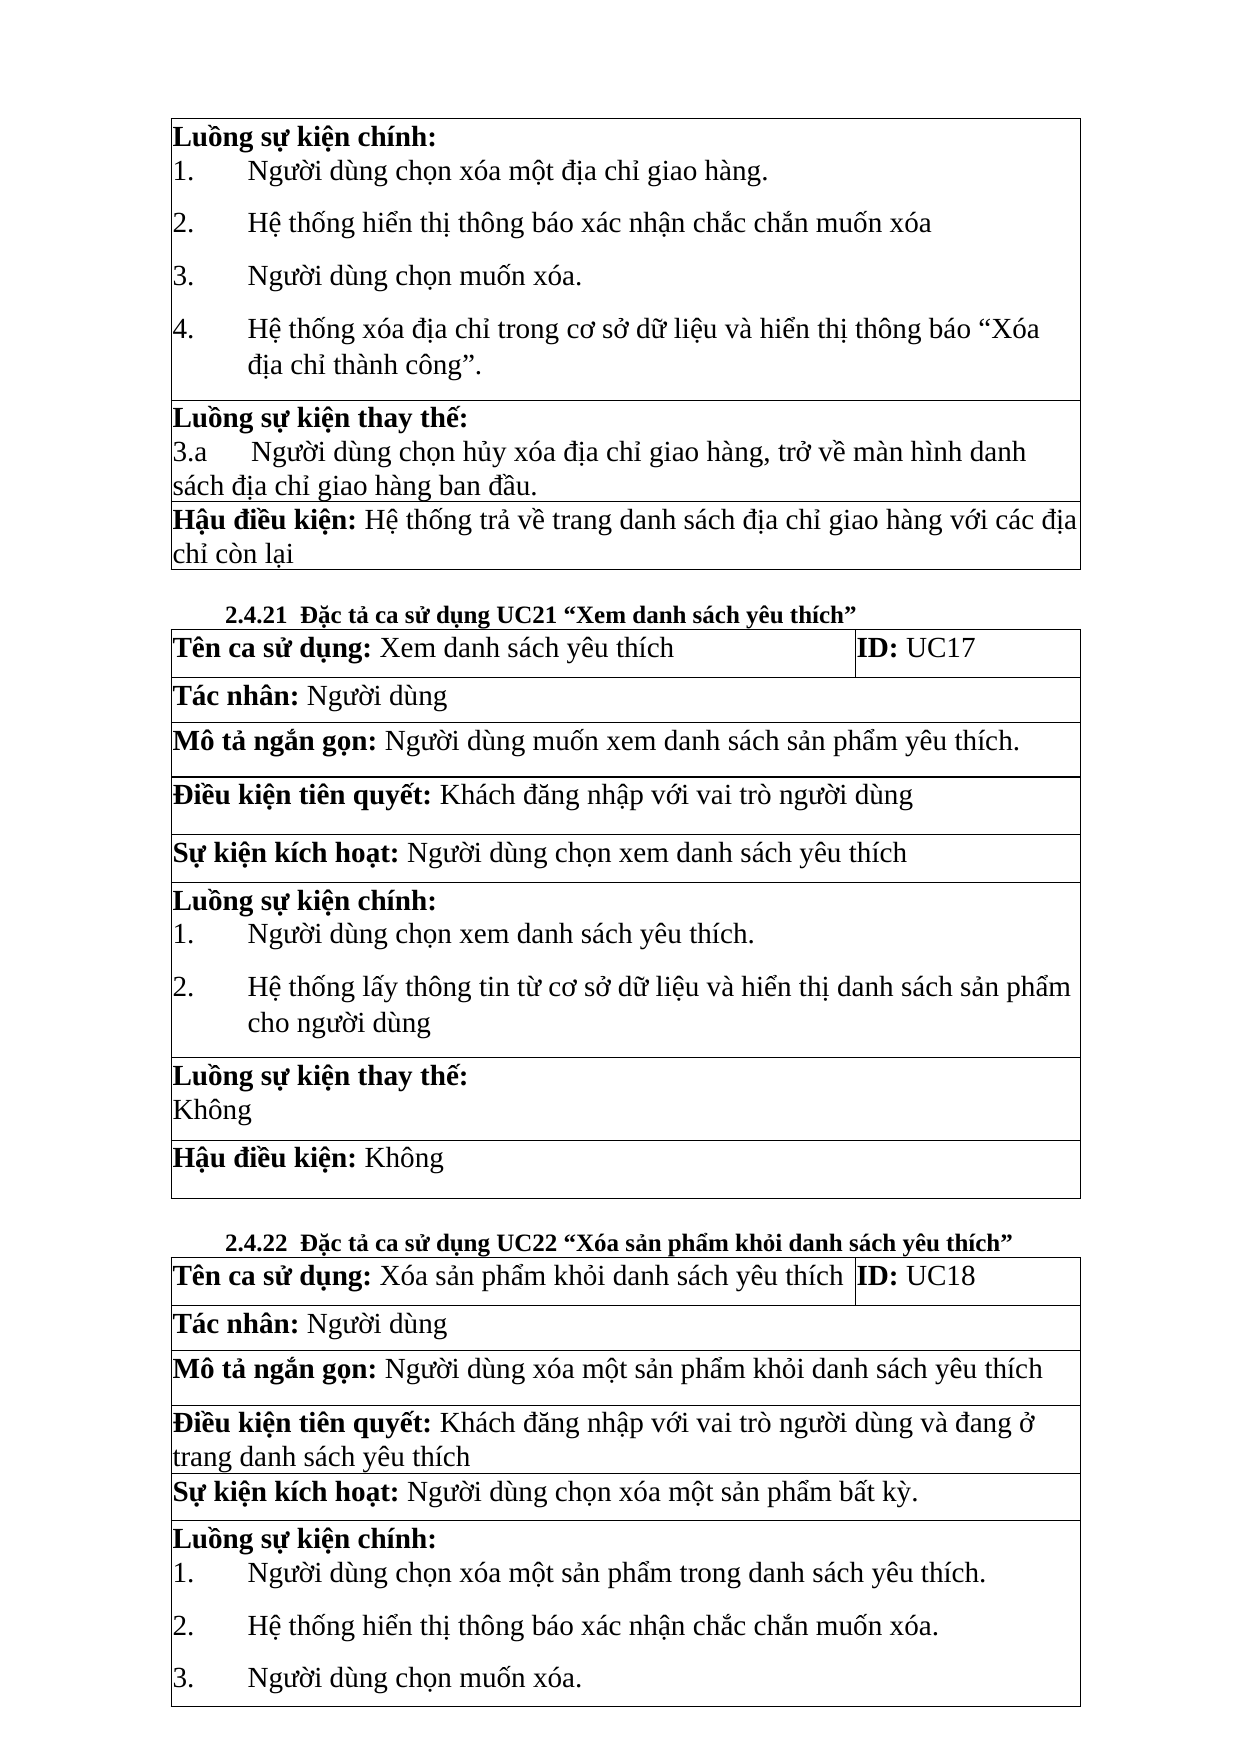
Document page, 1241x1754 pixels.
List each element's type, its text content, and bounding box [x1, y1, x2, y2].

table_cell Sự kiện kích hoạt: Người dùng chọn xem danh sách yêu thích [172, 835, 1080, 882]
table_header ID: UC18 [856, 1258, 1080, 1305]
table_cell Luồng sự kiện chính: Người dùng chọn xem danh sách yêu thích. Hệ thống lấy thông tin từ cơ sở dữ liệu và hiển thị danh sách sản phẩm cho người dùng [172, 883, 1080, 1057]
table_cell Hậu điều kiện: Không [172, 1141, 1080, 1197]
table_header Tên ca sử dụng: Xóa sản phẩm khỏi danh sách yêu thích [172, 1258, 855, 1305]
table_cell Luồng sự kiện thay thế: Không [172, 1058, 1080, 1139]
table_cell Mô tả ngắn gọn: Người dùng muốn xem danh sách sản phẩm yêu thích. [172, 723, 1080, 776]
table_header ID: UC17 [856, 630, 1080, 677]
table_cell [172, 1521, 1080, 1706]
table_cell Tác nhân: Người dùng [172, 1306, 1080, 1350]
table_cell Điều kiện tiên quyết: Khách đăng nhập với vai trò người dùng [172, 778, 1080, 834]
subtitle 2.4.22 Đặc tả ca sử dụng UC22 “Xóa sản phẩm khỏi danh sách yêu thích” [225, 1228, 1094, 1257]
table_header Tên ca sử dụng: Xem danh sách yêu thích [172, 630, 855, 677]
table_cell Tác nhân: Người dùng [172, 678, 1080, 722]
table_cell Hậu điều kiện: Hệ thống trả về trang danh sách địa chỉ giao hàng với các địa chỉ còn lại [172, 502, 1080, 569]
subtitle 2.4.21 Đặc tả ca sử dụng UC21 “Xem danh sách yêu thích” [225, 600, 1094, 629]
table_cell Luồng sự kiện thay thế: 3.a Người dùng chọn hủy xóa địa chỉ giao hàng, trở về màn hình danh sách địa chỉ giao hàng ban đầu. [172, 401, 1080, 501]
table_cell Luồng sự kiện chính: Người dùng chọn xóa một địa chỉ giao hàng. Hệ thống hiển thị thông báo xác nhận chắc chắn muốn xóa Người dùng chọn muốn xóa. Hệ thống xóa địa chỉ trong cơ sở dữ liệu và hiển thị thông báo “Xóa địa chỉ thành công”. [172, 119, 1080, 399]
table_cell Sự kiện kích hoạt: Người dùng chọn xóa một sản phẩm bất kỳ. [172, 1474, 1080, 1520]
table_cell Mô tả ngắn gọn: Người dùng xóa một sản phẩm khỏi danh sách yêu thích [172, 1351, 1080, 1404]
table_cell Điều kiện tiên quyết: Khách đăng nhập với vai trò người dùng và đang ở trang danh sách yêu thích [172, 1406, 1080, 1473]
